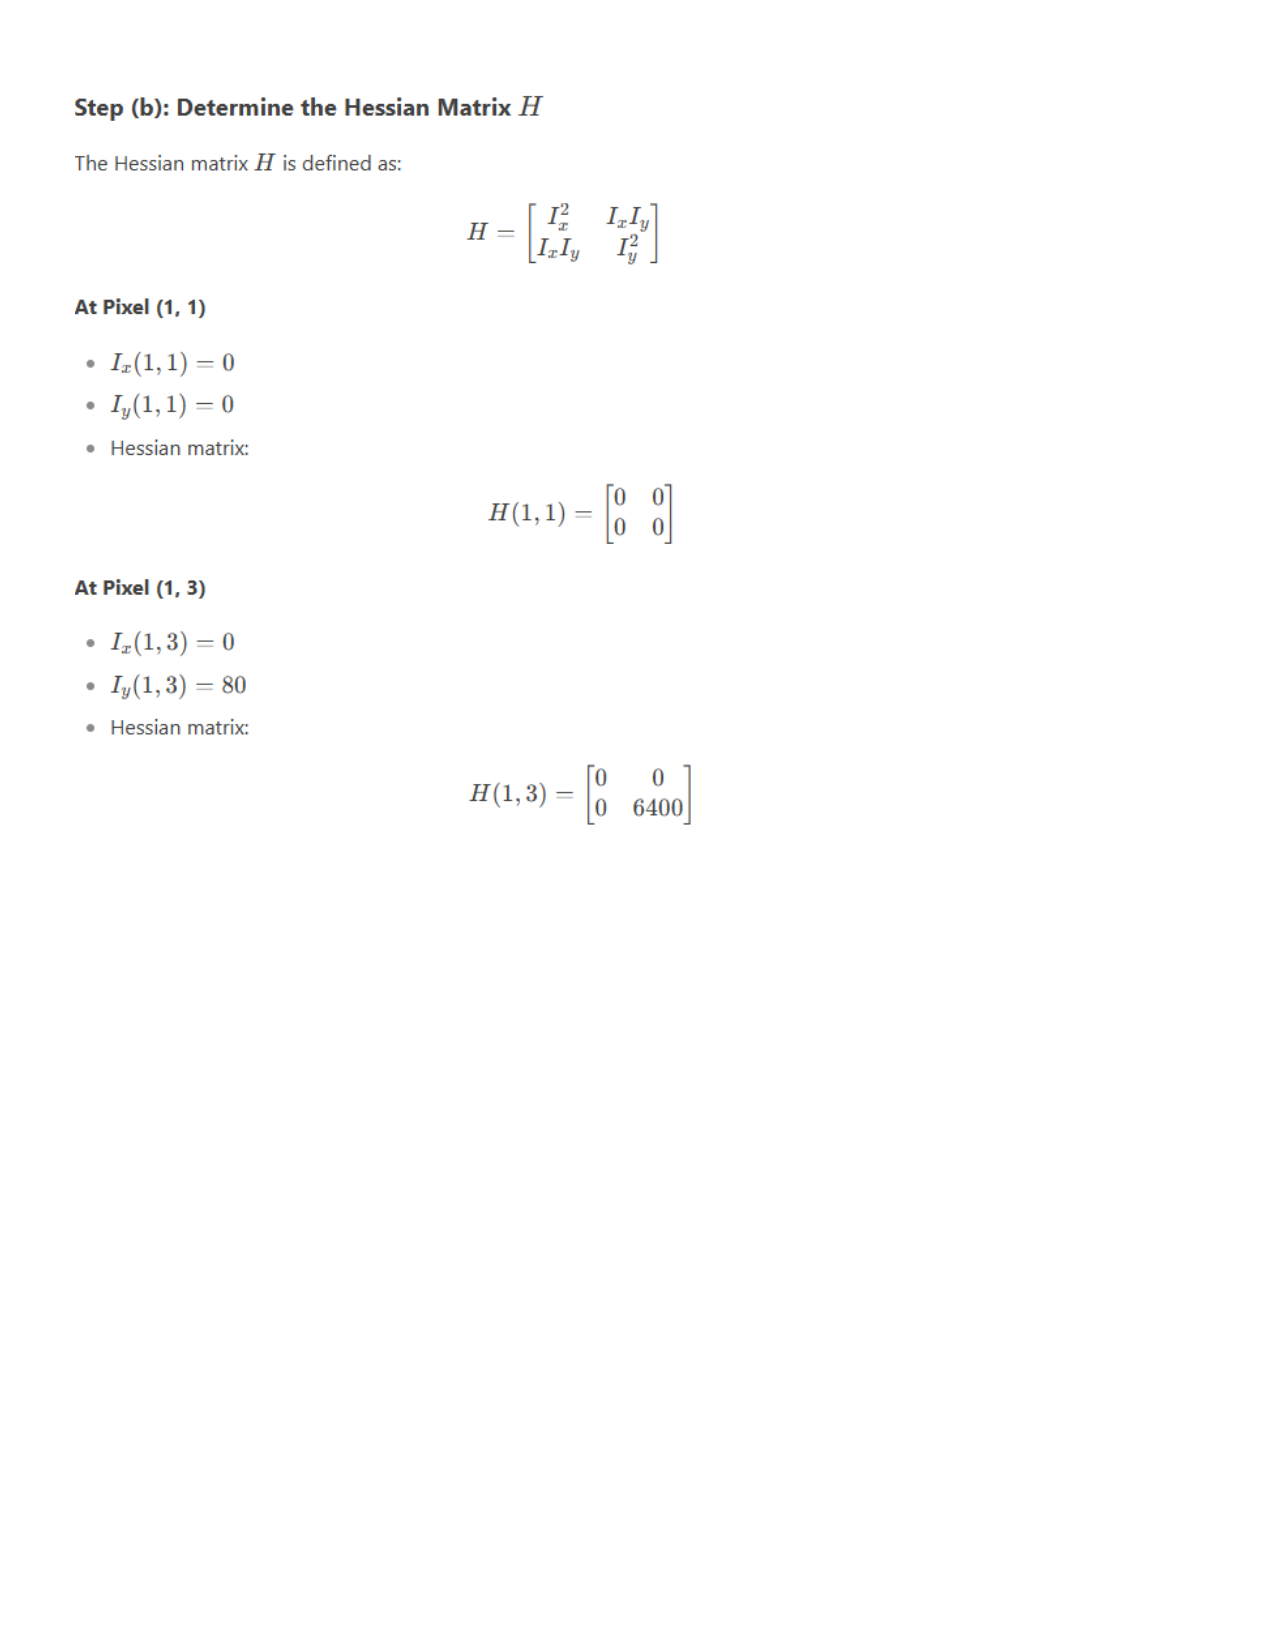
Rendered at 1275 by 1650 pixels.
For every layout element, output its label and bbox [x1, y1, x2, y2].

picture [75, 75, 1050, 843]
